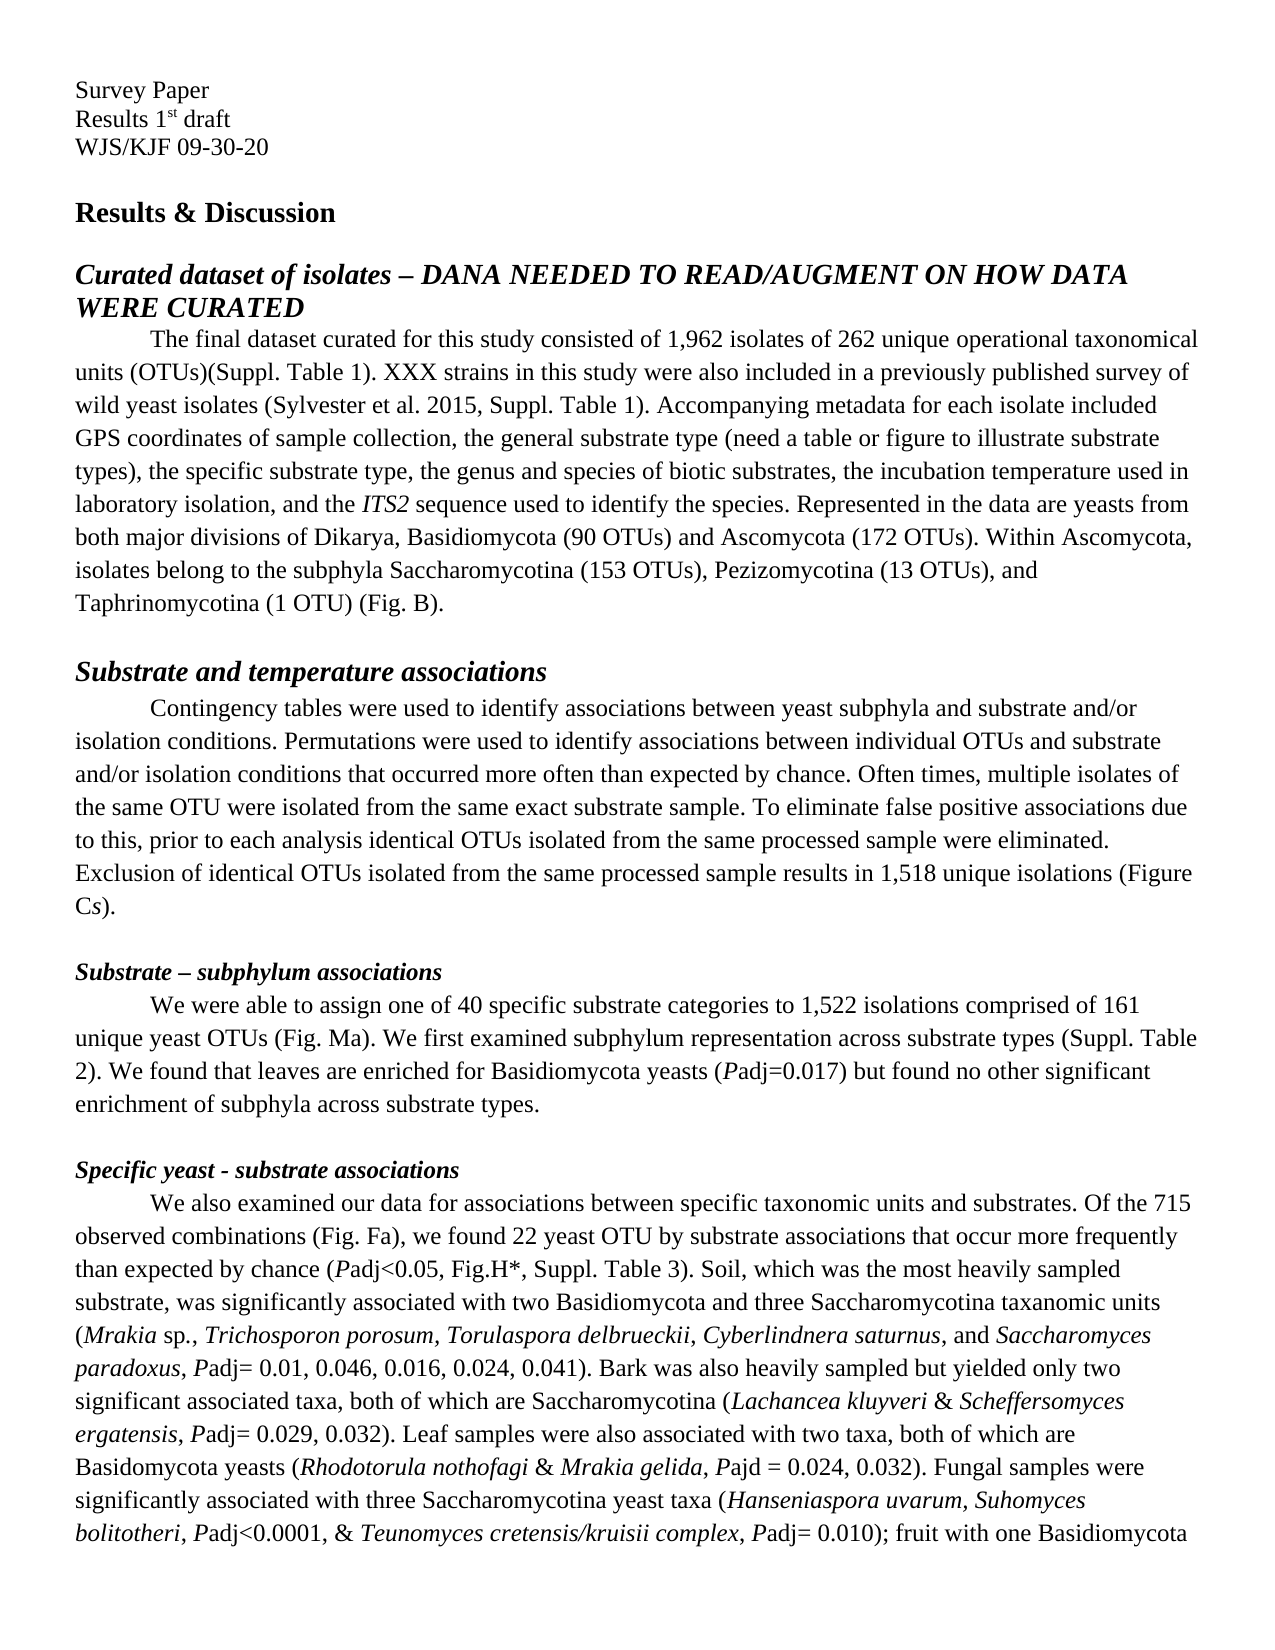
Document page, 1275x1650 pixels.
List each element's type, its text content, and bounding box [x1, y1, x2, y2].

text Substrate and temperature associations [75, 654, 1200, 688]
text We were able to assign one of 40 specific substrate categories to 1,522 isolations comprised of 161 unique yeast OTUs (Fig. Ma). We first examined subphylum representation across substrate types (Suppl. Table 2). We found that leaves are enriched for Basidiomycota yeasts (Padj=0.017) but found no other significant enrichment of subphyla across substrate types. [75, 990, 1200, 1118]
text Curated dataset of isolates – DANA NEEDED TO READ/AUGMENT ON HOW DATA WERE CURATED [75, 257, 1200, 324]
text The final dataset curated for this study consisted of 1,962 isolates of 262 unique operational taxonomical units (OTUs)(Suppl. Table 1). XXX strains in this study were also included in a previously published survey of wild yeast isolates (Sylvester et al. 2015, Suppl. Table 1). Accompanying metadata for each isolate included GPS coordinates of sample collection, the general substrate type (need a table or figure to illustrate substrate types), the specific substrate type, the genus and species of biotic substrates, the incubation temperature used in laboratory isolation, and the ITS2 sequence used to identify the species. Represented in the data are yeasts from both major divisions of Dikarya, Basidiomycota (90 OTUs) and Ascomycota (172 OTUs). Within Ascomycota, isolates belong to the subphyla Saccharomycotina (153 OTUs), Pezizomycotina (13 OTUs), and Taphrinomycotina (1 OTU) (Fig. B). [75, 324, 1200, 617]
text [75, 1188, 1200, 1547]
text Results & Discussion [75, 195, 1200, 228]
text Substrate – subphylum associations [75, 957, 1200, 986]
text Contingency tables were used to identify associations between yeast subphyla and substrate and/or isolation conditions. Permutations were used to identify associations between individual OTUs and substrate and/or isolation conditions that occurred more often than expected by chance. Often times, multiple isolates of the same OTU were isolated from the same exact substrate sample. To eliminate false positive associations due to this, prior to each analysis identical OTUs isolated from the same processed sample were eliminated. Exclusion of identical OTUs isolated from the same processed sample results in 1,518 unique isolations (Figure Cs). [75, 693, 1200, 920]
text Specific yeast - substrate associations [75, 1155, 1200, 1184]
